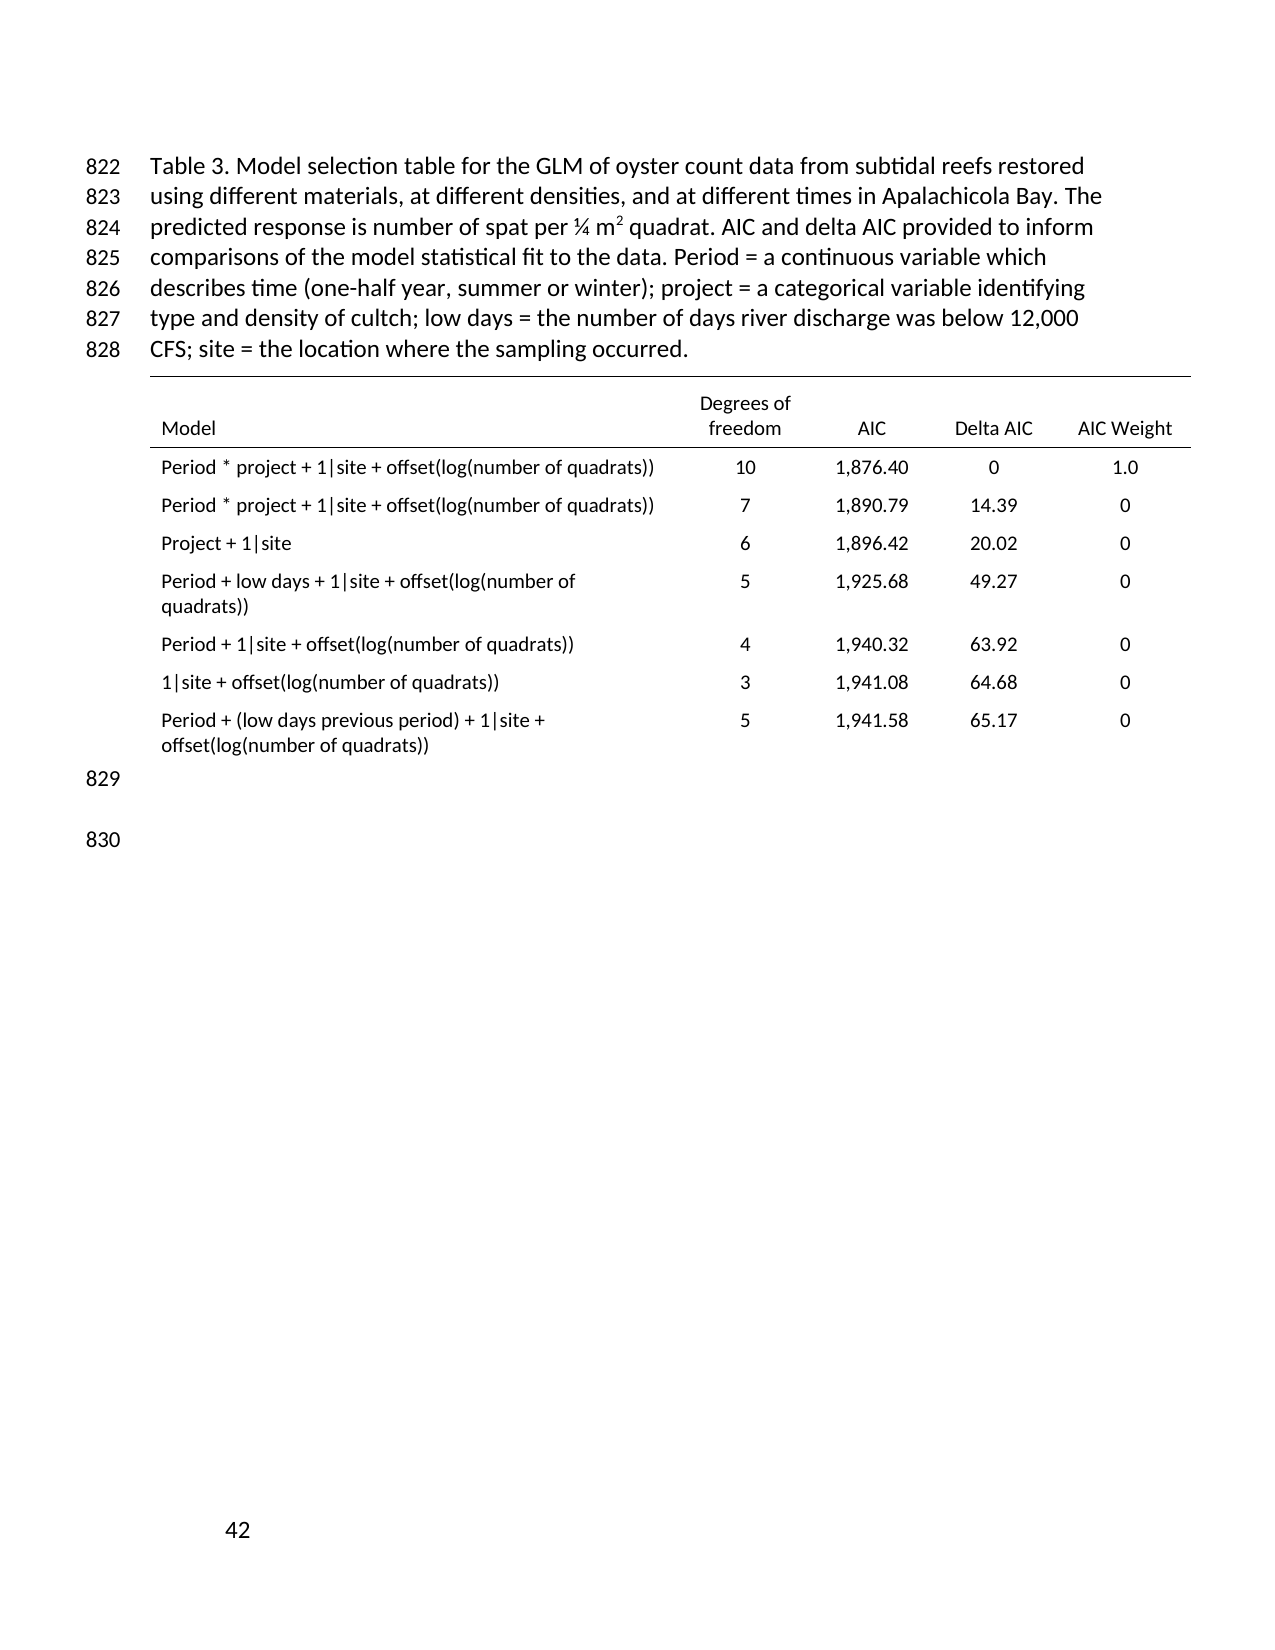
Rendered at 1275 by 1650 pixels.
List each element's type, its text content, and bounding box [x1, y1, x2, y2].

table_header AIC [816, 377, 928, 447]
table_cell Project + 1|site [150, 524, 675, 562]
table_header Model [150, 377, 675, 447]
table_cell 1,925.68 [816, 562, 928, 625]
table_cell 5 [675, 701, 816, 764]
table_cell 1,940.32 [816, 625, 928, 663]
table_cell Period * project + 1|site + offset(log(number of quadrats)) [150, 448, 675, 486]
table_cell 0 [928, 448, 1059, 486]
table_cell 5 [675, 562, 816, 625]
table_cell 20.02 [928, 524, 1059, 562]
table_header Delta AIC [928, 377, 1059, 447]
table_cell 1,941.08 [816, 663, 928, 701]
table_cell 3 [675, 663, 816, 701]
table_cell 1,890.79 [816, 486, 928, 524]
table_cell Period + low days + 1|site + offset(log(number of quadrats)) [150, 562, 675, 625]
table_cell 1.0 [1059, 448, 1191, 486]
table_cell 0 [1059, 701, 1191, 764]
table_cell 1,896.42 [816, 524, 928, 562]
table_cell 0 [1059, 625, 1191, 663]
table_cell 49.27 [928, 562, 1059, 625]
table_cell 64.68 [928, 663, 1059, 701]
table_cell 65.17 [928, 701, 1059, 764]
table_cell 1,876.40 [816, 448, 928, 486]
table_cell Period + (low days previous period) + 1|site + offset(log(number of quadrats)) [150, 701, 675, 764]
table_cell 6 [675, 524, 816, 562]
table_cell 4 [675, 625, 816, 663]
table_cell 14.39 [928, 486, 1059, 524]
text Table 3. Model selection table for the GLM of oyster count data from subtidal reefs restored using different materials, at different densities, and at different times in Apalachicola Bay. The predicted response is number of spat per ¼ m2 quadrat. AIC and delta AIC provided to inform comparisons of the model statistical fit to the data. Period = a continuous variable which describes time (one-half year, summer or winter); project = a categorical variable identifying type and density of cultch; low days = the number of days river discharge was below 12,000 CFS; site = the location where the sampling occurred. [150, 150, 1125, 364]
table_cell Period * project + 1|site + offset(log(number of quadrats)) [150, 486, 675, 524]
table_cell 1|site + offset(log(number of quadrats)) [150, 663, 675, 701]
table_cell 0 [1059, 486, 1191, 524]
table_cell 10 [675, 448, 816, 486]
table_cell 0 [1059, 562, 1191, 625]
table_cell 0 [1059, 663, 1191, 701]
table_cell 0 [1059, 524, 1191, 562]
table_header AIC Weight [1059, 377, 1191, 447]
table_cell 1,941.58 [816, 701, 928, 764]
table_header Degrees of freedom [675, 377, 816, 447]
table_cell 63.92 [928, 625, 1059, 663]
table_cell 7 [675, 486, 816, 524]
table_cell Period + 1|site + offset(log(number of quadrats)) [150, 625, 675, 663]
